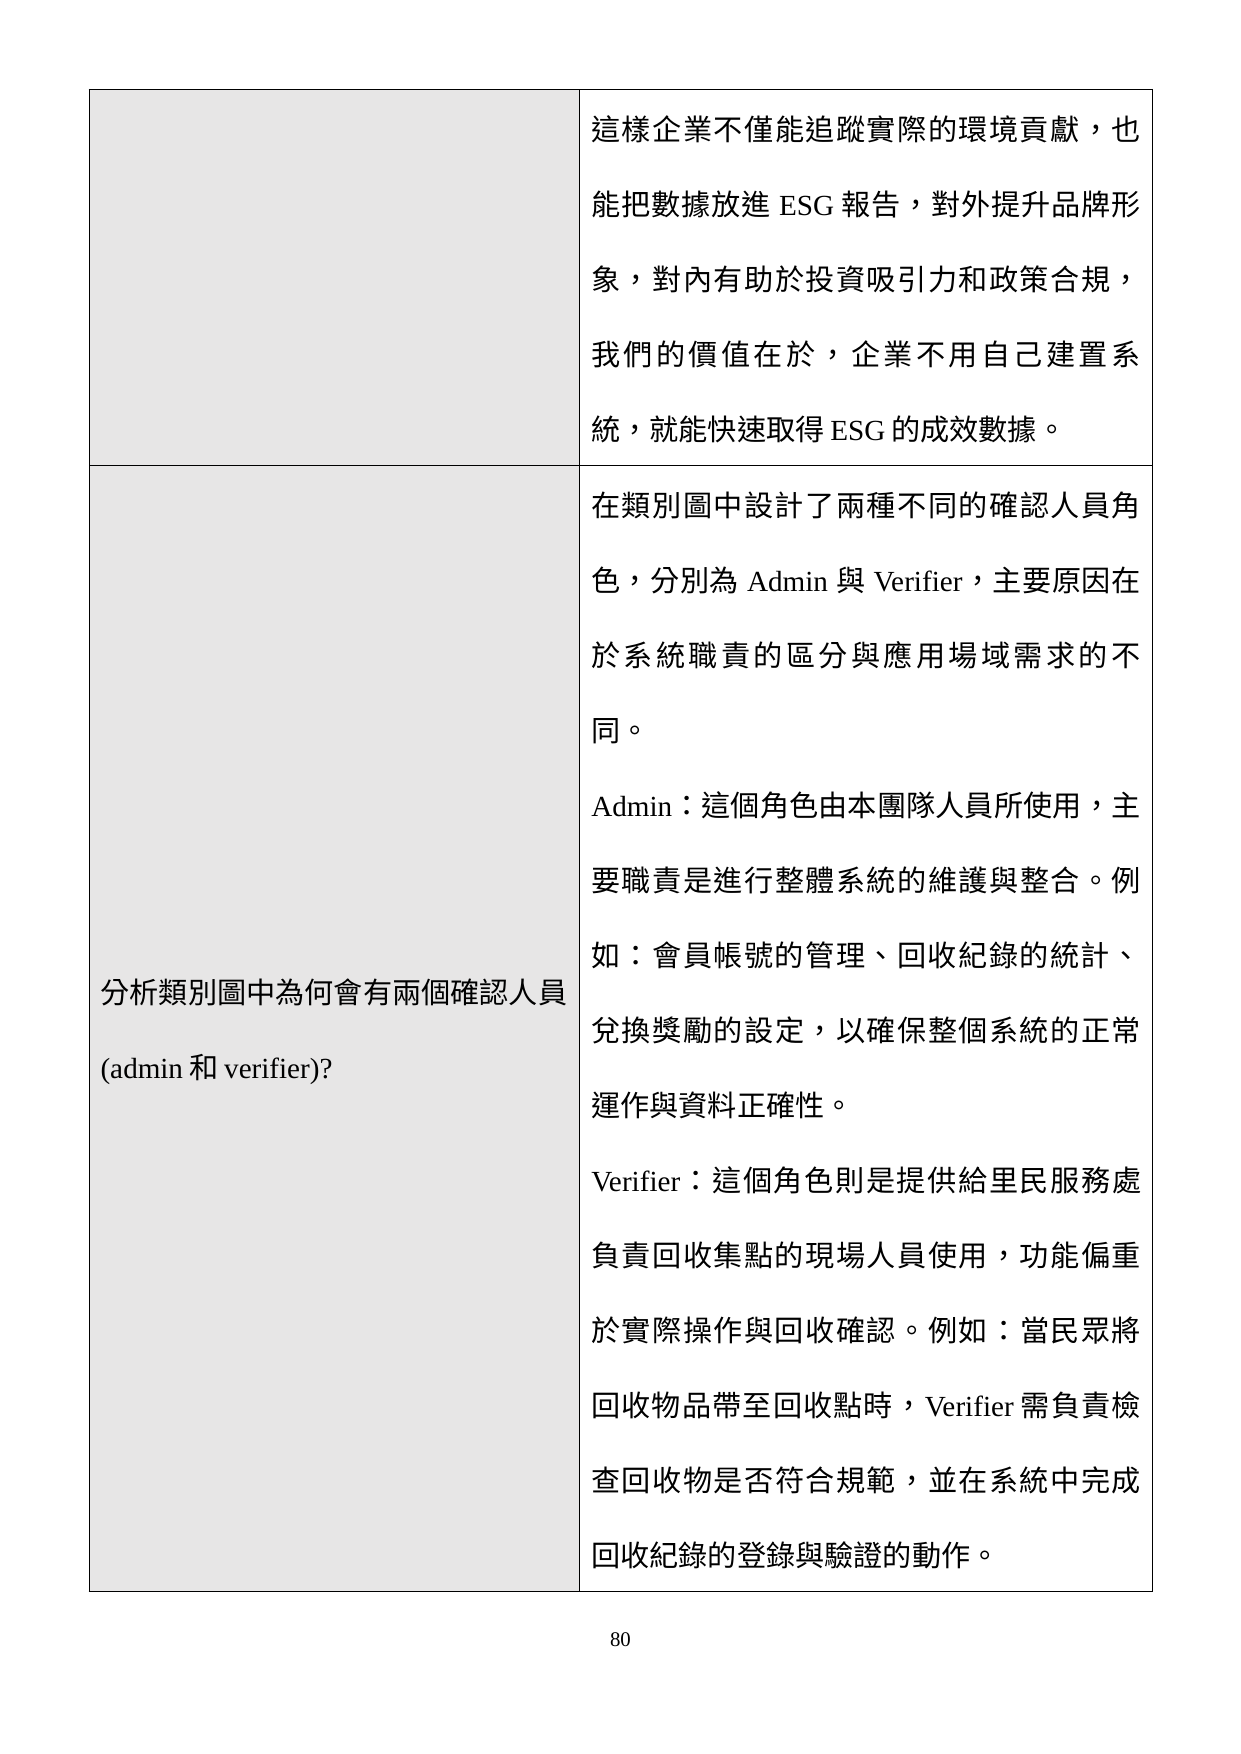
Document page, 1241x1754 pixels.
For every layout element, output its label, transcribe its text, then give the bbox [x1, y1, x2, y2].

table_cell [580, 90, 1152, 465]
table_cell 在類別圖中設計了兩種不同的確認人員角色，分別為 Admin 與 Verifier，主要原因在於系統職責的區分與應用場域需求的不同。 Admin：這個角色由本團隊人員所使用，主要職責是進行整體系統的維護與整合。例如：會員帳號的管理、回收紀錄的統計、兌換獎勵的設定，以確保整個系統的正常運作與資料正確性。 Verifier：這個角色則是提供給里民服務處負責回收集點的現場人員使用，功能偏重於實際操作與回收確認。例如：當民眾將回收物品帶至回收點時，Verifier需負責檢查回收物是否符合規範，並在系統中完成回收紀錄的登錄與驗證的動作。 [580, 466, 1152, 1591]
table_cell 分析類別圖中為何會有兩個確認人員 (admin和verifier)? [90, 466, 579, 1591]
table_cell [90, 90, 579, 465]
